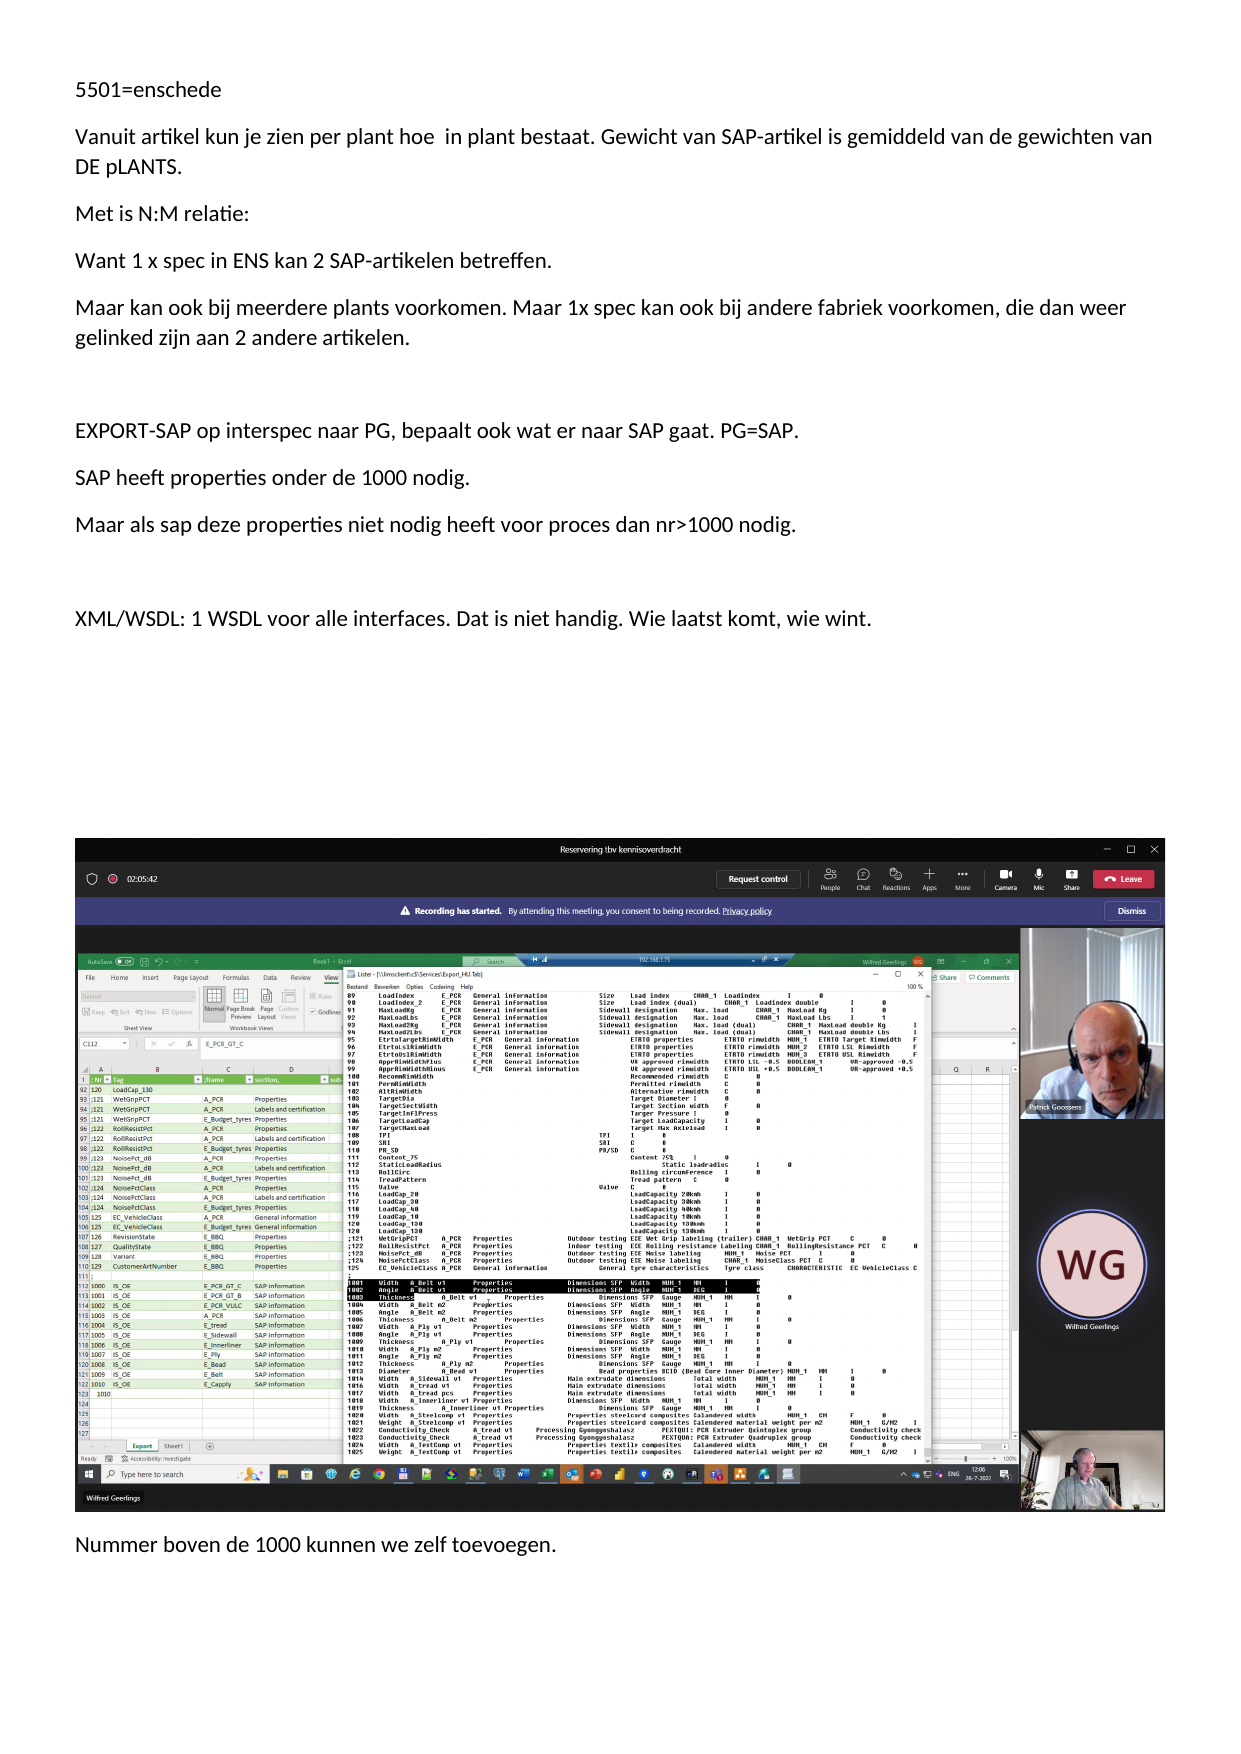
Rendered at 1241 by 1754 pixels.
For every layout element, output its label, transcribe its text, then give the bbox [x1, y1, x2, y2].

picture [75, 838, 1166, 1512]
text SAP heeft properties onder de 1000 nodig. [75, 463, 1165, 492]
text EXPORT-SAP op interspec naar PG, bepaalt ook wat er naar SAP gaat. PG=SAP. [75, 417, 1165, 445]
text Vanuit artikel kun je zien per plant hoe in plant bestaat. Gewicht van SAP-artikel is gemiddeld van de gewichten van DE pLANTS. [75, 122, 1165, 180]
text Nummer boven de 1000 kunnen we zelf toevoegen. [75, 1530, 1165, 1558]
text Want 1 x spec in ENS kan 2 SAP-artikelen betreffen. [75, 246, 1165, 274]
text XML/WSDL: 1 WSDL voor alle interfaces. Dat is niet handig. Wie laatst komt, wie wint. [75, 604, 1165, 632]
text Maar kan ook bij meerdere plants voorkomen. Maar 1x spec kan ook bij andere fabriek voorkomen, die dan weer gelinked zijn aan 2 andere artikelen. [75, 293, 1165, 351]
text Met is N:M relatie: [75, 199, 1165, 227]
text Maar als sap deze properties niet nodig heeft voor proces dan nr>1000 nodig. [75, 510, 1165, 538]
text 5501=enschede [75, 75, 1165, 103]
